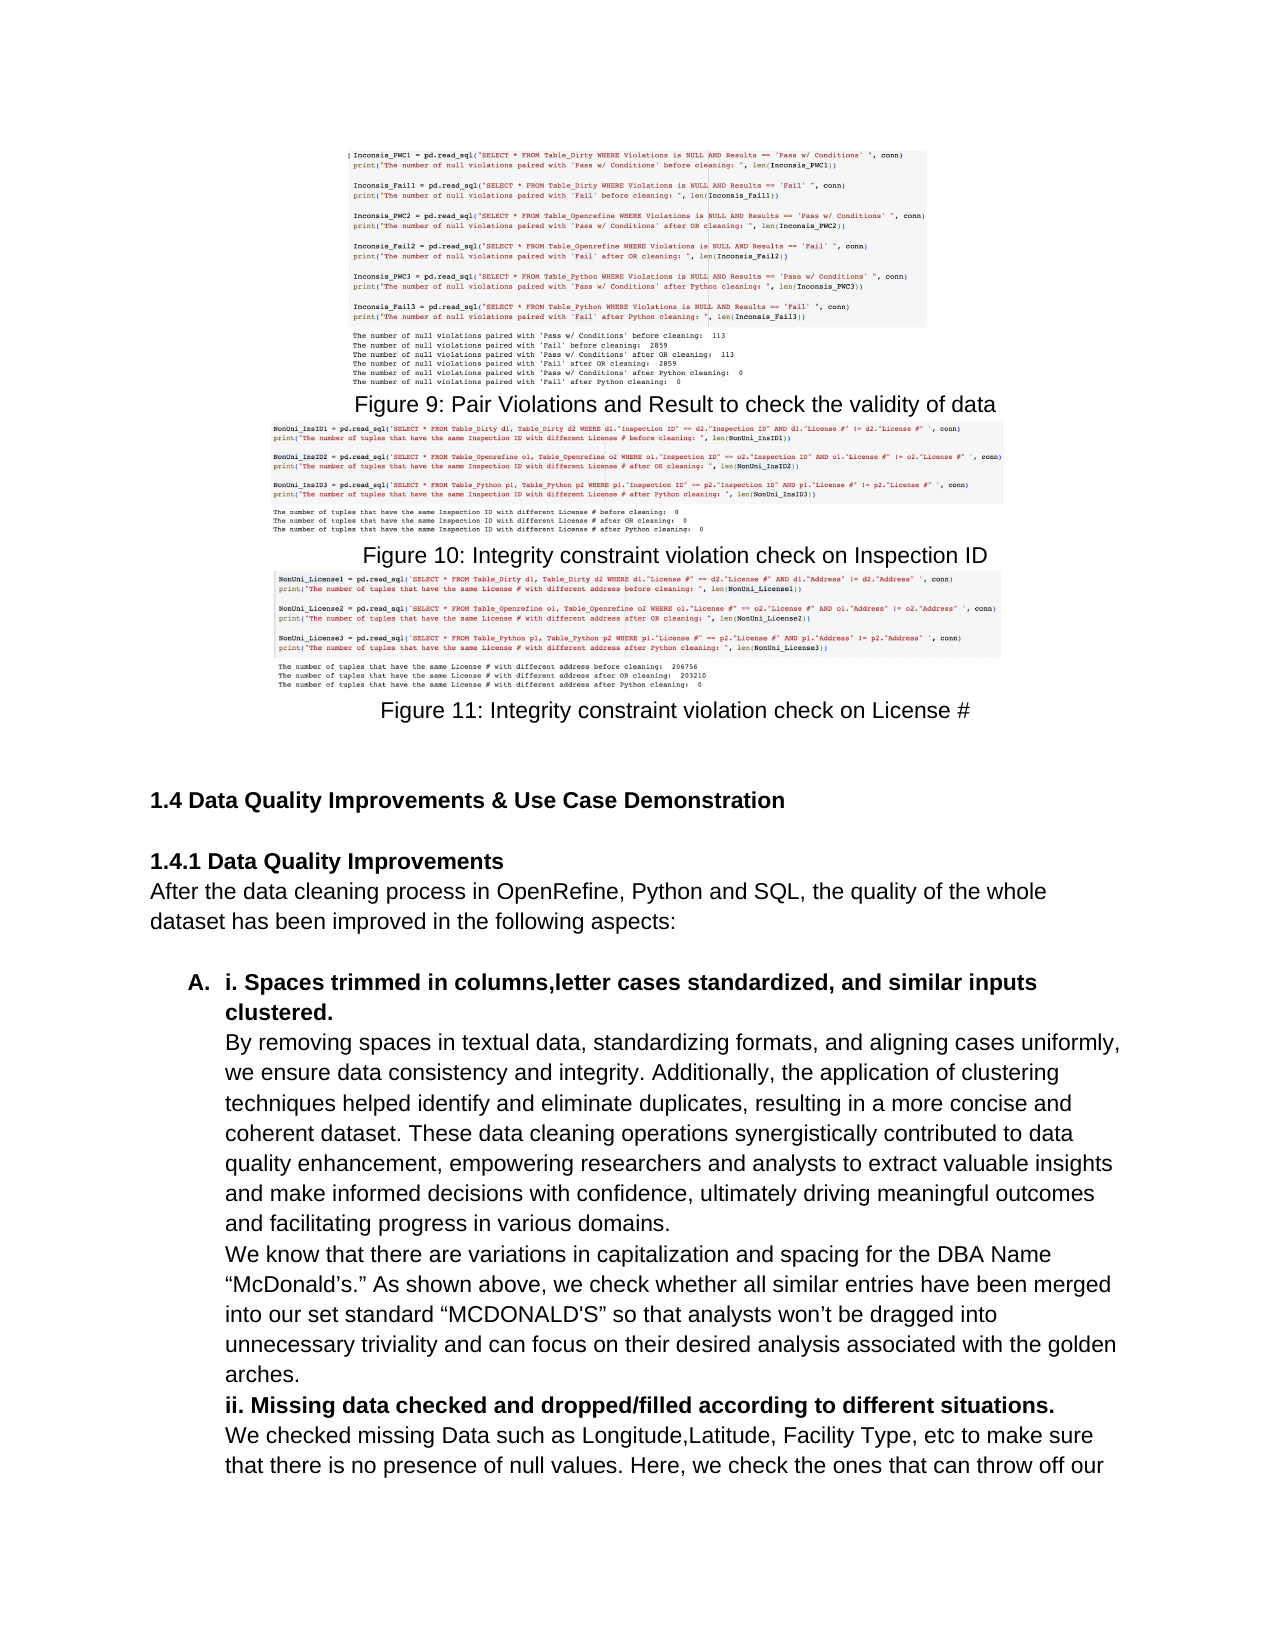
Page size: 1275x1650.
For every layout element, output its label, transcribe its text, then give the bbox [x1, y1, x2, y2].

picture [348, 150, 927, 388]
list i. Spaces trimmed in columns,letter cases standardized, and similar inputs clustered. [187, 969, 1125, 1025]
picture [270, 421, 1005, 538]
text By removing spaces in textual data, standardizing formats, and aligning cases uniformly, we ensure data consistency and integrity. Additionally, the application of clustering techniques helped identify and eliminate duplicates, resulting in a more concise and coherent dataset. These data cleaning operations synergistically contributed to data quality enhancement, empowering researchers and analysts to extract valuable insights and make informed decisions with confidence, ultimately driving meaningful outcomes and facilitating progress in various domains. [225, 1029, 1125, 1237]
text 1.4 Data Quality Improvements & Use Case Demonstration [150, 787, 1125, 814]
text Figure 9: Pair Violations and Result to check the validity of data [225, 391, 1125, 417]
text After the data cleaning process in OpenRefine, Python and SQL, the quality of the whole dataset has been improved in the following aspects: [150, 878, 1125, 935]
picture [273, 571, 1002, 693]
text 1.4.1 Data Quality Improvements [150, 848, 1125, 874]
text We know that there are variations in capitalization and spacing for the DBA Name “McDonald’s.” As shown above, we check whether all similar entries have been merged into our set standard “MCDONALD'S” so that analysts won’t be dragged into unnecessary triviality and can focus on their desired analysis associated with the golden arches. [225, 1241, 1125, 1388]
text Figure 11: Integrity constraint violation check on License # [225, 697, 1125, 723]
text ii. Missing data checked and dropped/filled according to different situations. [225, 1392, 1125, 1418]
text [225, 1422, 1125, 1478]
text Figure 10: Integrity constraint violation check on Inspection ID [225, 542, 1125, 568]
